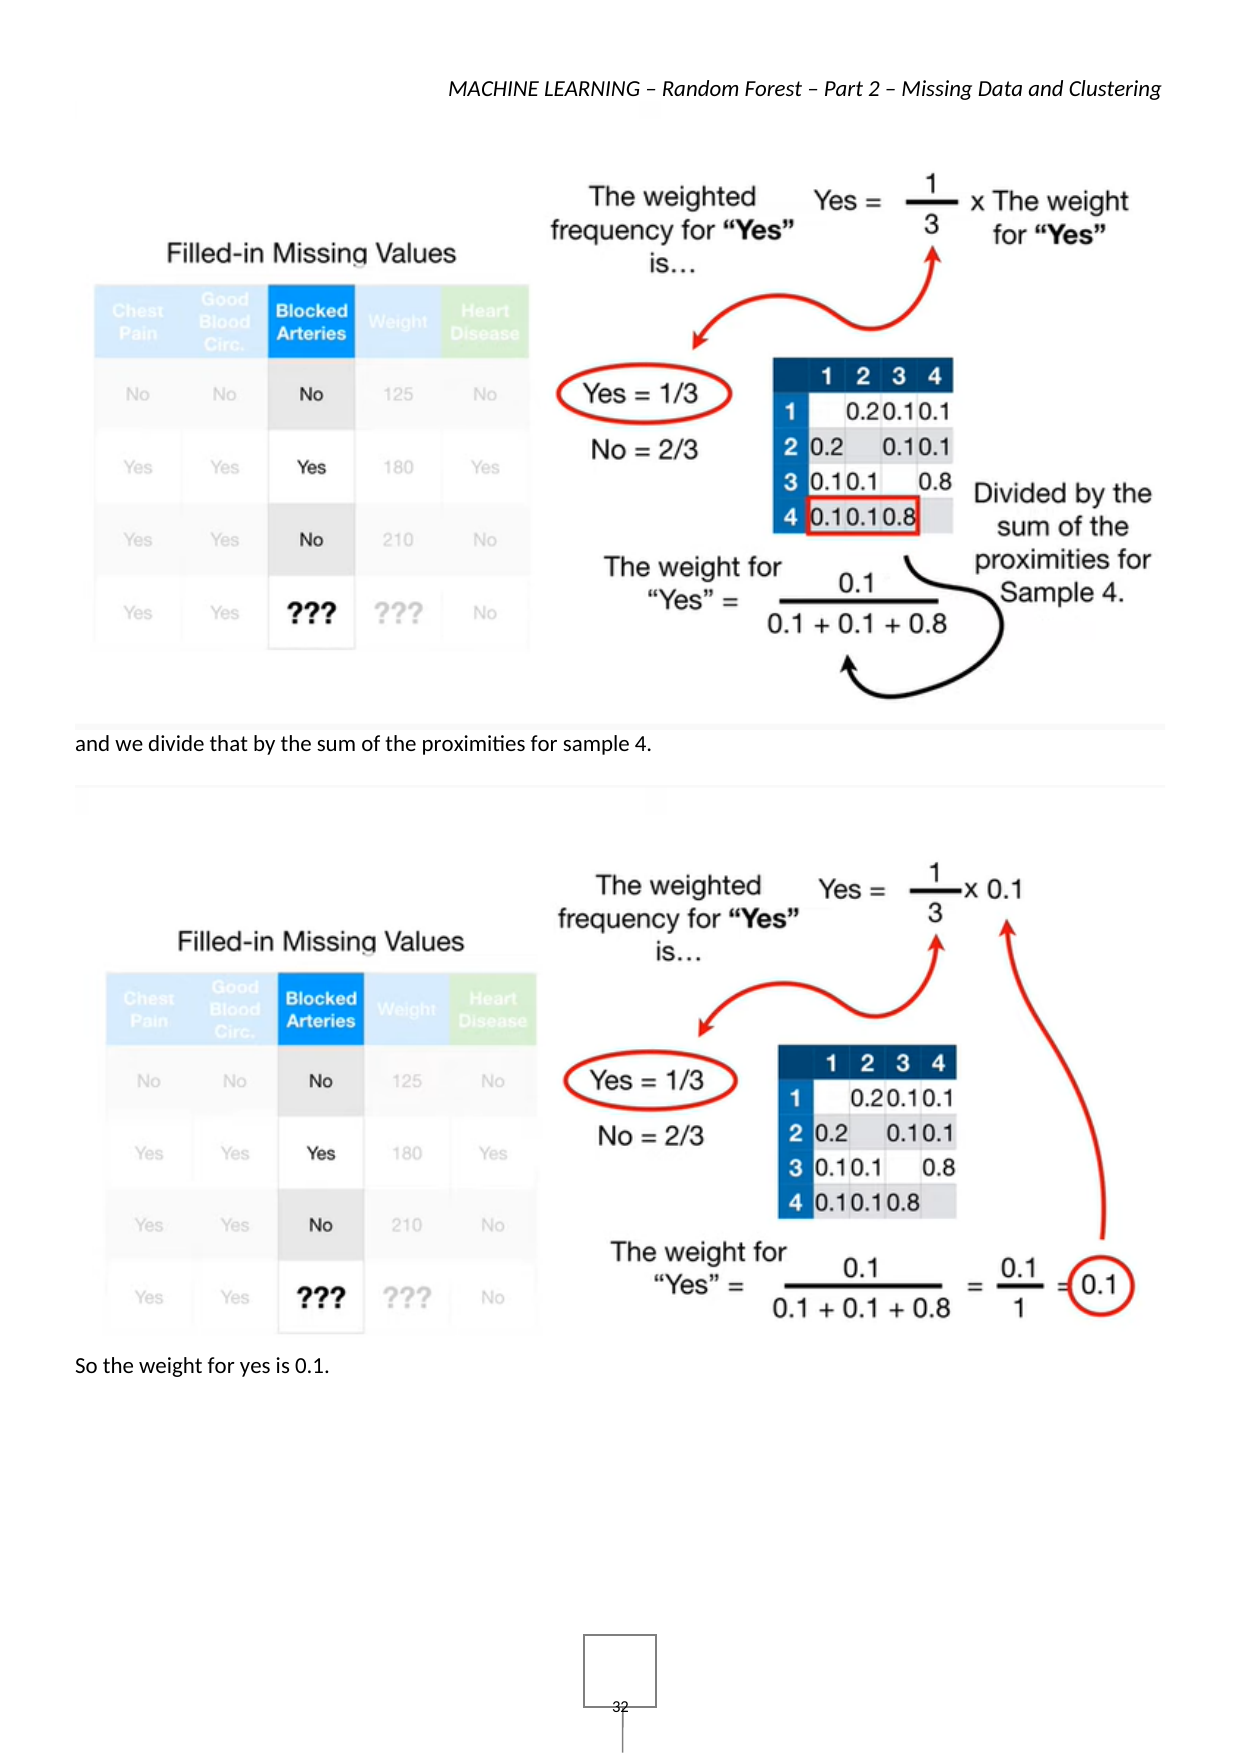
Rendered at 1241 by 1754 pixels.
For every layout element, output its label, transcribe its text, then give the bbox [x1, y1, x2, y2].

text and we divide that by the sum of the proximities for sample 4. [75, 730, 1165, 757]
picture [75, 101, 1166, 730]
picture [75, 785, 1166, 1352]
text So the weight for yes is 0.1. [75, 1352, 1165, 1379]
